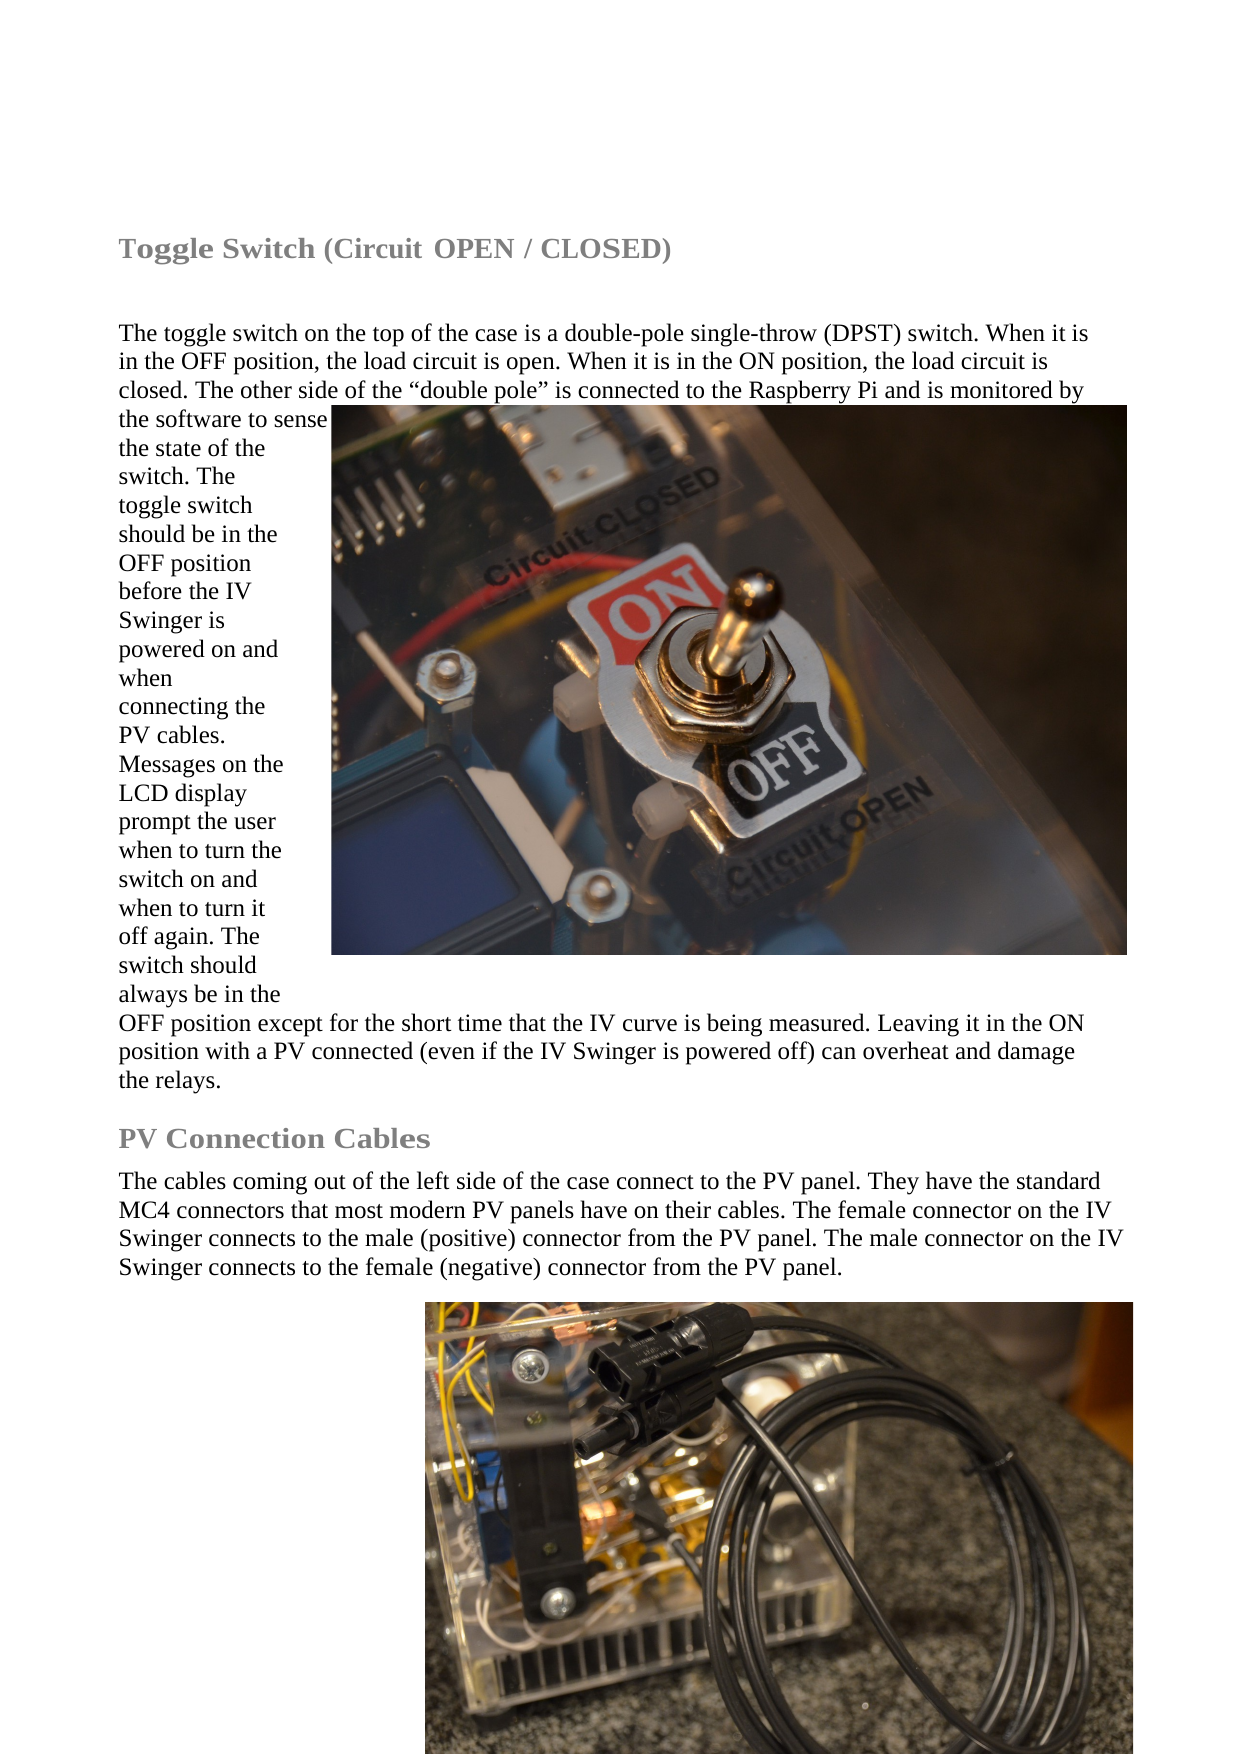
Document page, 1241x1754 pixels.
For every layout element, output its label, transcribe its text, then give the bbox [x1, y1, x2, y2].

text The cables coming out of the left side of the case connect to the PV panel. They have the standard MC4 connectors that most modern PV panels have on their cables. The female connector on the IV Swinger connects to the male (positive) connector from the PV panel. The male connector on the IV Swinger connects to the female (negative) connector from the PV panel. [118, 1166, 1132, 1281]
picture [331, 405, 1127, 955]
picture [425, 1302, 1134, 1754]
text The toggle switch on the top of the case is a double-pole single-throw (DPST) switch. When it is in the OFF position, the load circuit is open. When it is in the ON position, the load circuit is closed. The other side of the “double pole” is connected to the Raspberry Pi and is monitored by the software to sense [118, 318, 1109, 433]
text Toggle Switch (Circuit OPEN / CLOSED) [118, 232, 1132, 265]
text PV Connection Cables [118, 1121, 1132, 1155]
text the state of the switch. The toggle switch should be in the OFF position before the IV Swinger is powered on and when connecting the PV cables. Messages on the LCD display prompt the user when to turn the switch on and when to turn it off again. The switch should always be in the [118, 433, 287, 1008]
text OFF position except for the short time that the IV curve is being measured. Leaving it in the ON position with a PV connected (even if the IV Swinger is powered off) can overheat and damage the relays. [118, 1008, 1107, 1094]
